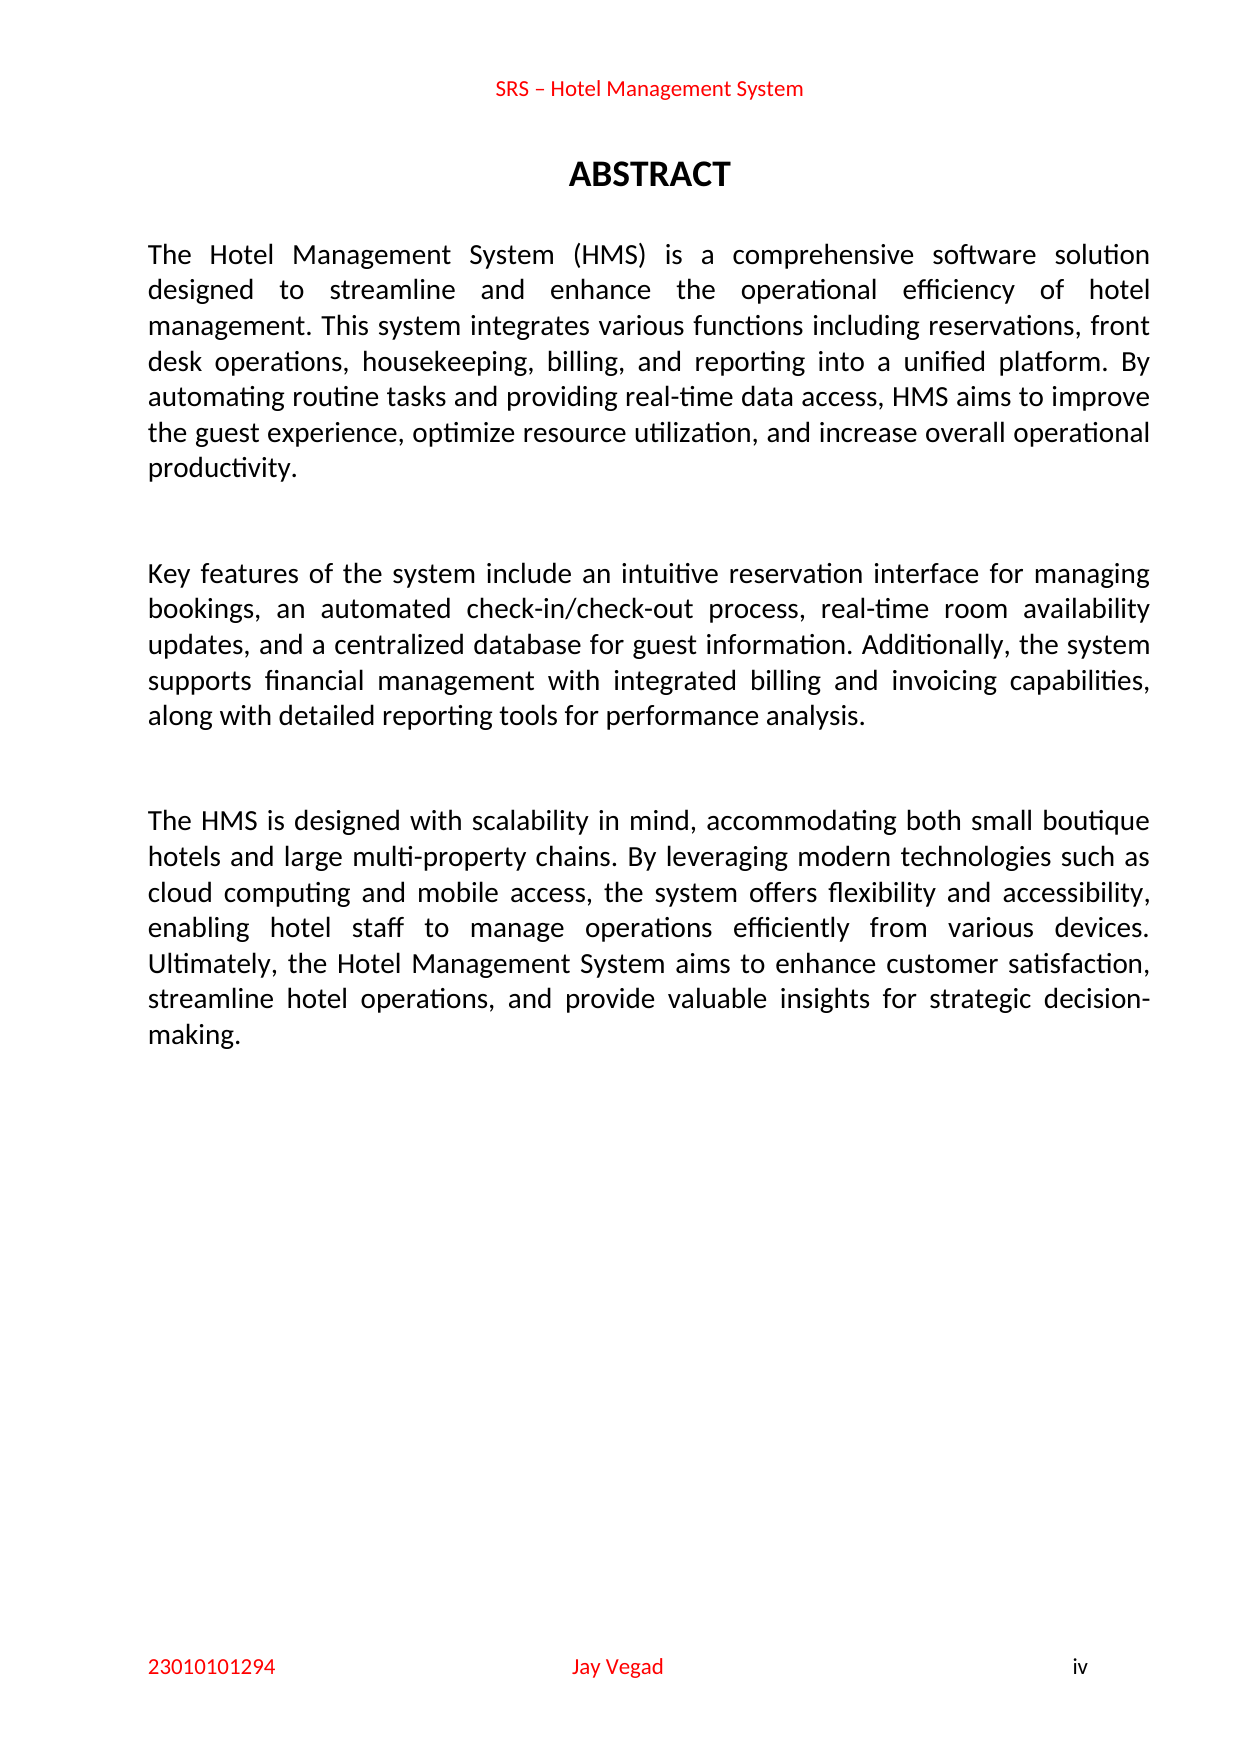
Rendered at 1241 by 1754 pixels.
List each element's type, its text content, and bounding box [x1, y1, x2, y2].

text The Hotel Management System (HMS) is a comprehensive software solution designed to streamline and enhance the operational efficiency of hotel management. This system integrates various functions including reservations, front desk operations, housekeeping, billing, and reporting into a unified platform. By automating routine tasks and providing real-time data access, HMS aims to improve the guest experience, optimize resource utilization, and increase overall operational productivity. [148, 236, 1152, 485]
text The HMS is designed with scalability in mind, accommodating both small boutique hotels and large multi-property chains. By leveraging modern technologies such as cloud computing and mobile access, the system offers flexibility and accessibility, enabling hotel staff to manage operations efficiently from various devices. Ultimately, the Hotel Management System aims to enhance customer satisfaction, streamline hotel operations, and provide valuable insights for strategic decision-making. [148, 802, 1152, 1052]
text Key features of the system include an intuitive reservation interface for managing bookings, an automated check-in/check-out process, real-time room availability updates, and a centralized database for guest information. Additionally, the system supports financial management with integrated billing and invoicing capabilities, along with detailed reporting tools for performance analysis. [148, 555, 1152, 733]
text ABSTRACT [148, 150, 1152, 196]
